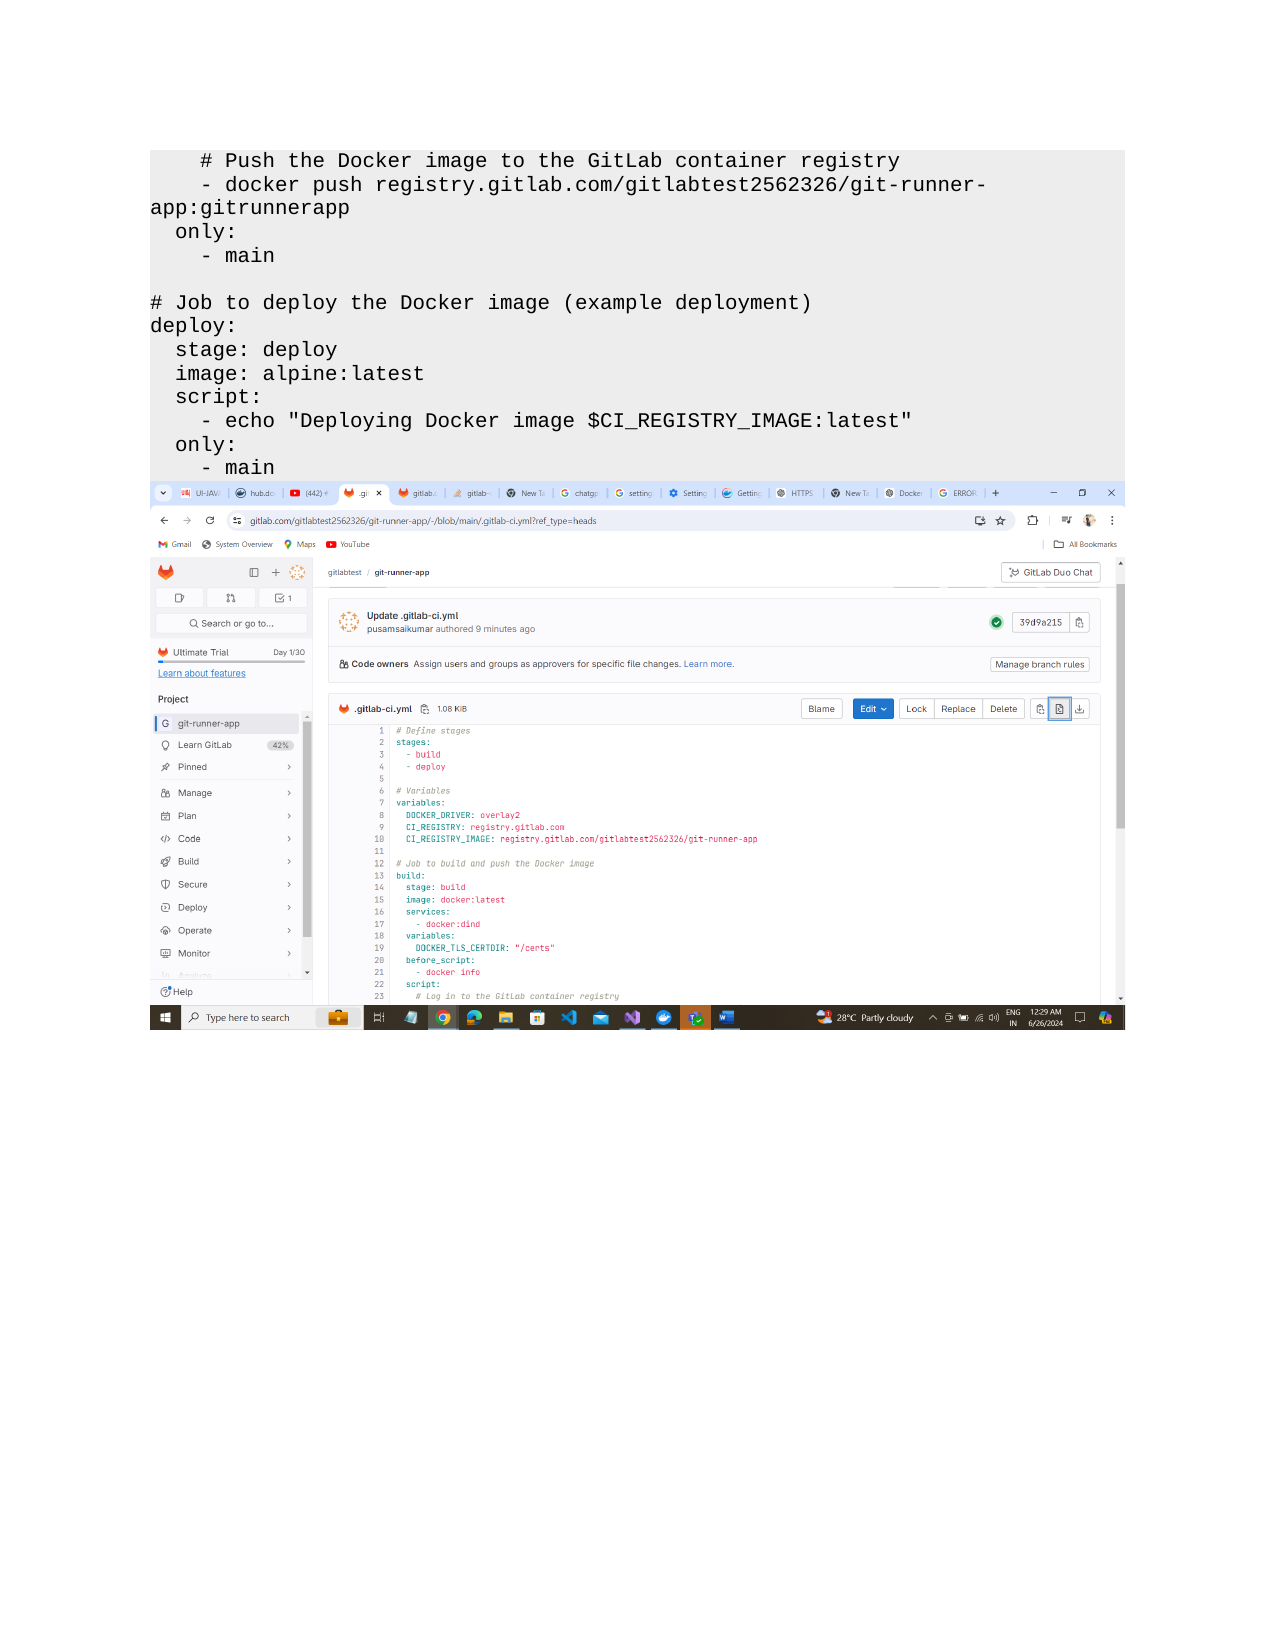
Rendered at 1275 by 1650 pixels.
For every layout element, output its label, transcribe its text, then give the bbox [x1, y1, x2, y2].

picture [150, 481, 1125, 1030]
text - main [150, 457, 1125, 481]
text script: [150, 386, 1125, 410]
text only: [150, 221, 1125, 244]
text stage: deploy [150, 339, 1125, 363]
text deploy: [150, 316, 1125, 339]
text # Push the Docker image to the GitLab container registry [150, 150, 1125, 174]
text # Job to deploy the Docker image (example deployment) [150, 292, 1125, 316]
text - docker push registry.gitlab.com/gitlabtest2562326/git-runner-app:gitrunnerapp [150, 174, 1125, 221]
text only: [150, 434, 1125, 457]
text - main [150, 244, 1125, 268]
text - echo "Deploying Docker image $CI_REGISTRY_IMAGE:latest" [150, 410, 1125, 434]
text image: alpine:latest [150, 363, 1125, 386]
